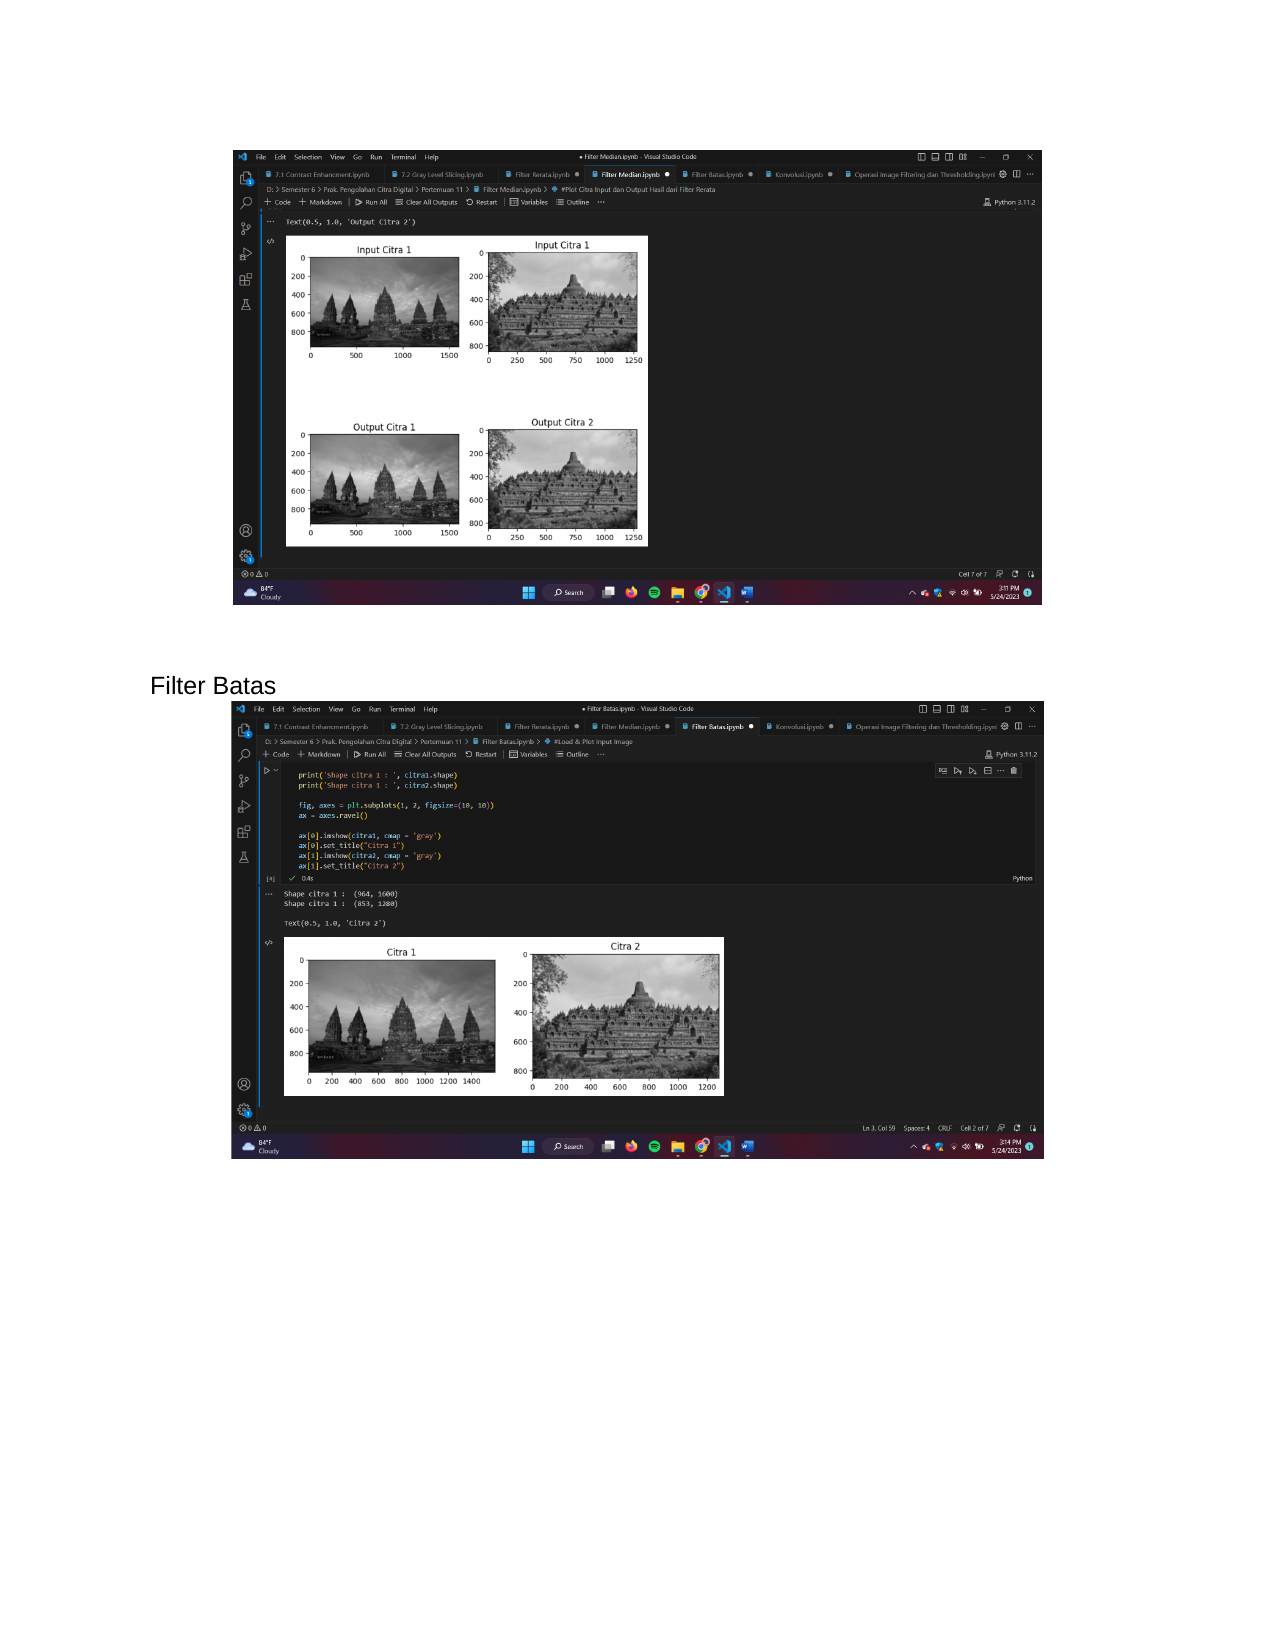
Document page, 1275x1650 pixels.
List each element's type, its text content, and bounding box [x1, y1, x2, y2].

picture [231, 701, 1044, 1159]
picture [233, 150, 1042, 605]
subtitle Filter Batas [150, 671, 1125, 699]
